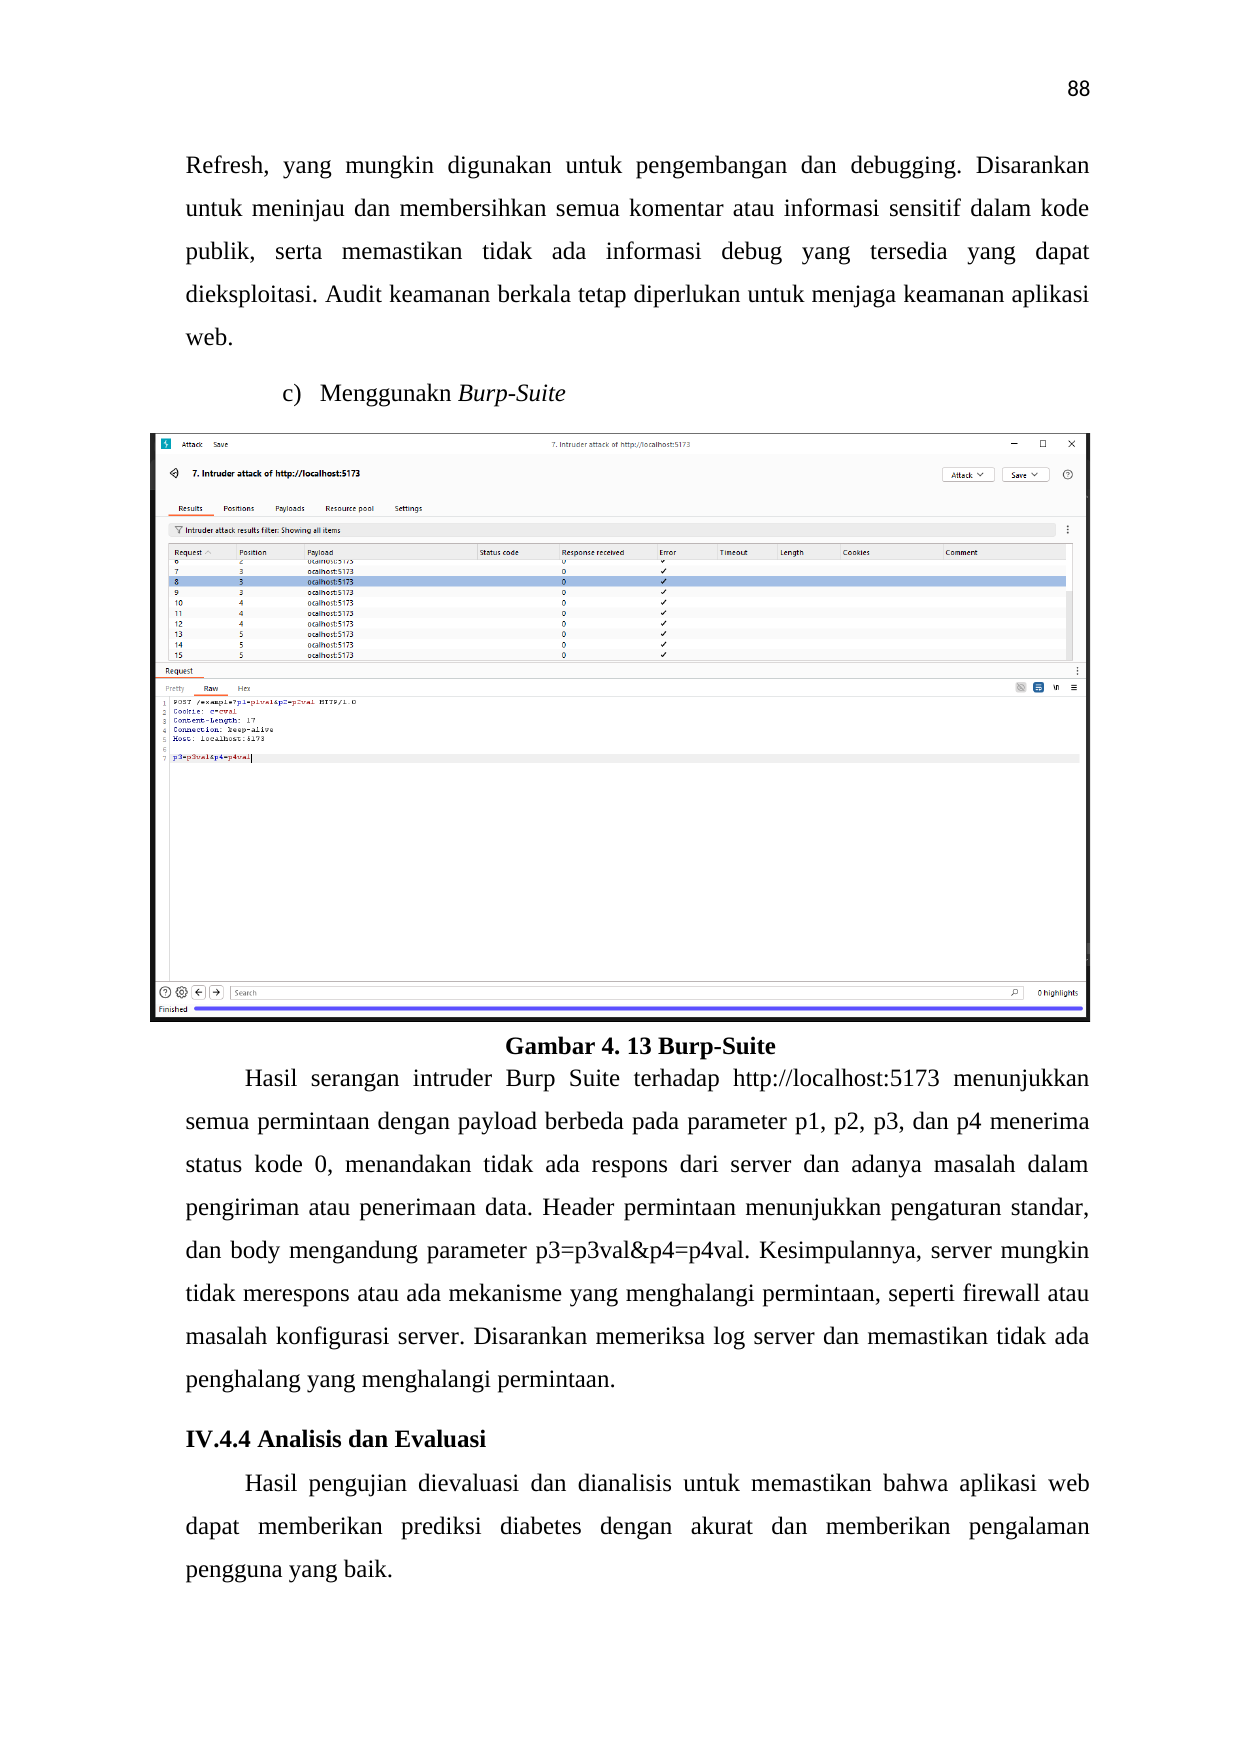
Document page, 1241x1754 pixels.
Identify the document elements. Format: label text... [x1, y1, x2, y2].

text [185, 150, 1090, 351]
subtitle Analisis dan Evaluasi [185, 1424, 1090, 1453]
text Hasil pengujian dievaluasi dan dianalisis untuk memastikan bahwa aplikasi web dapat memberikan prediksi diabetes dengan akurat dan memberikan pengalaman pengguna yang baik. [185, 1468, 1090, 1583]
text Hasil serangan intruder Burp Suite terhadap http://localhost:5173 menunjukkan semua permintaan dengan payload berbeda pada parameter p1, p2, p3, dan p4 menerima status kode 0, menandakan tidak ada respons dari server dan adanya masalah dalam pengiriman atau penerimaan data. Header permintaan menunjukkan pengaturan standar, dan body mengandung parameter p3=p3val&p4=p4val. Kesimpulannya, server mungkin tidak merespons atau ada mekanisme yang menghalangi permintaan, seperti firewall atau masalah konfigurasi server. Disarankan memeriksa log server dan memastikan tidak ada penghalang yang menghalangi permintaan. [185, 1060, 1090, 1393]
picture [150, 433, 1091, 1022]
list Menggunakn Burp-Suite [282, 378, 1090, 407]
